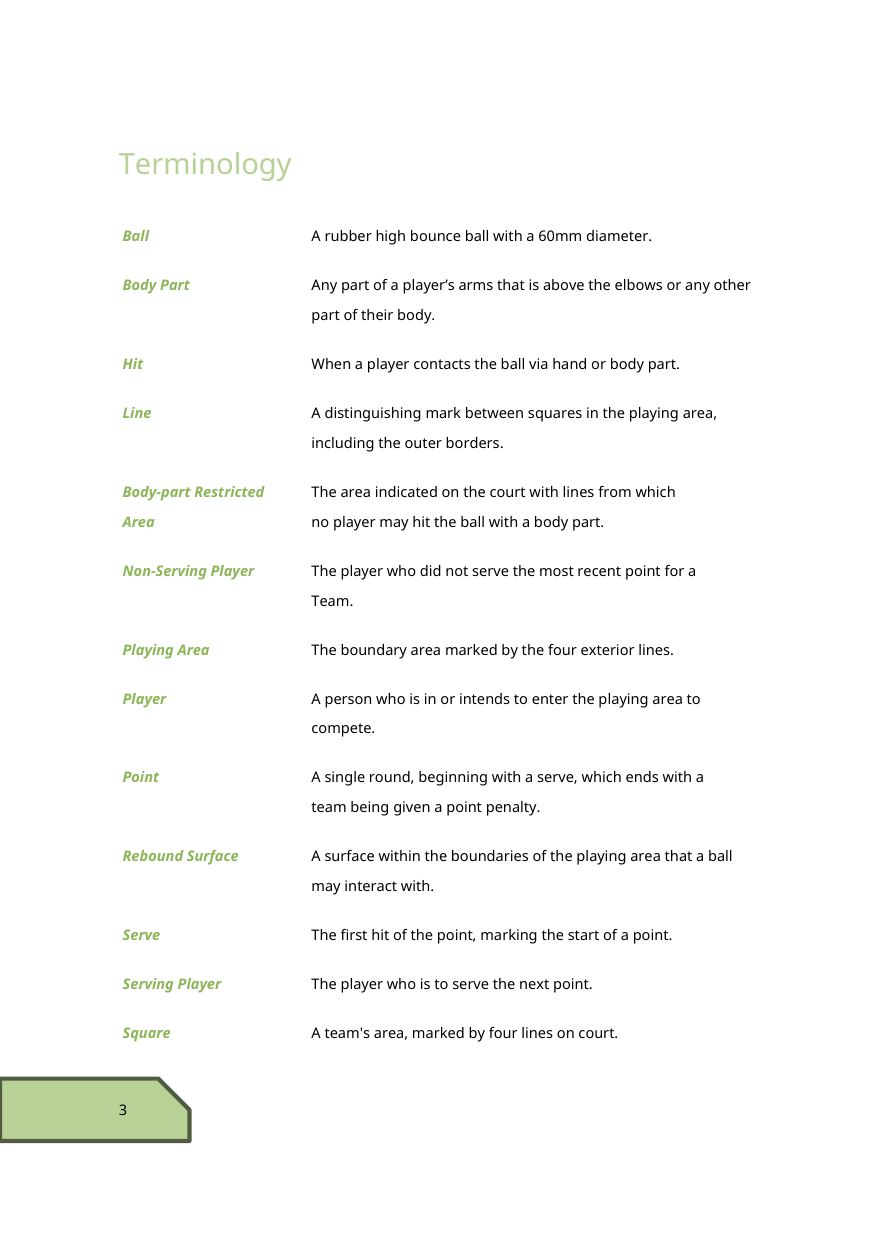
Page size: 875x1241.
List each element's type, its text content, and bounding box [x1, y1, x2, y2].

table_cell Body-part Restricted Area [112, 471, 301, 550]
subtitle Terminology [118, 143, 756, 183]
table_cell Playing Area [112, 629, 301, 678]
table_cell Rebound Surface [112, 836, 301, 914]
table_cell Player [112, 678, 301, 757]
table_cell A distinguishing mark between squares in the playing area, including the outer borders. [301, 393, 762, 471]
table_cell Non-Serving Player [112, 550, 301, 629]
table_cell Line [112, 393, 301, 471]
table_cell A single round, beginning with a serve, which ends with a team being given a point penalty. [301, 757, 762, 836]
table_cell When a player contacts the ball via hand or body part. [301, 343, 762, 392]
table_cell Body Part [112, 265, 301, 343]
table_cell Square [112, 1013, 301, 1062]
table_cell Any part of a player’s arms that is above the elbows or any other part of their body. [301, 265, 762, 343]
table_cell The player who is to serve the next point. [301, 964, 762, 1013]
table_cell A surface within the boundaries of the playing area that a ball may interact with. [301, 836, 762, 914]
table_header A rubber high bounce ball with a 60mm diameter. [301, 215, 762, 264]
table_cell The player who did not serve the most recent point for a Team. [301, 550, 762, 629]
table_cell A team's area, marked by four lines on court. [301, 1013, 762, 1062]
table_cell A person who is in or intends to enter the playing area to compete. [301, 678, 762, 757]
table_cell The boundary area marked by the four exterior lines. [301, 629, 762, 678]
table_cell Hit [112, 343, 301, 392]
table_cell The area indicated on the court with lines from which no player may hit the ball with a body part. [301, 471, 762, 550]
table_cell Serving Player [112, 964, 301, 1013]
table_cell Point [112, 757, 301, 836]
table_cell Serve [112, 915, 301, 964]
table_header Ball [112, 215, 301, 264]
table_cell The first hit of the point, marking the start of a point. [301, 915, 762, 964]
